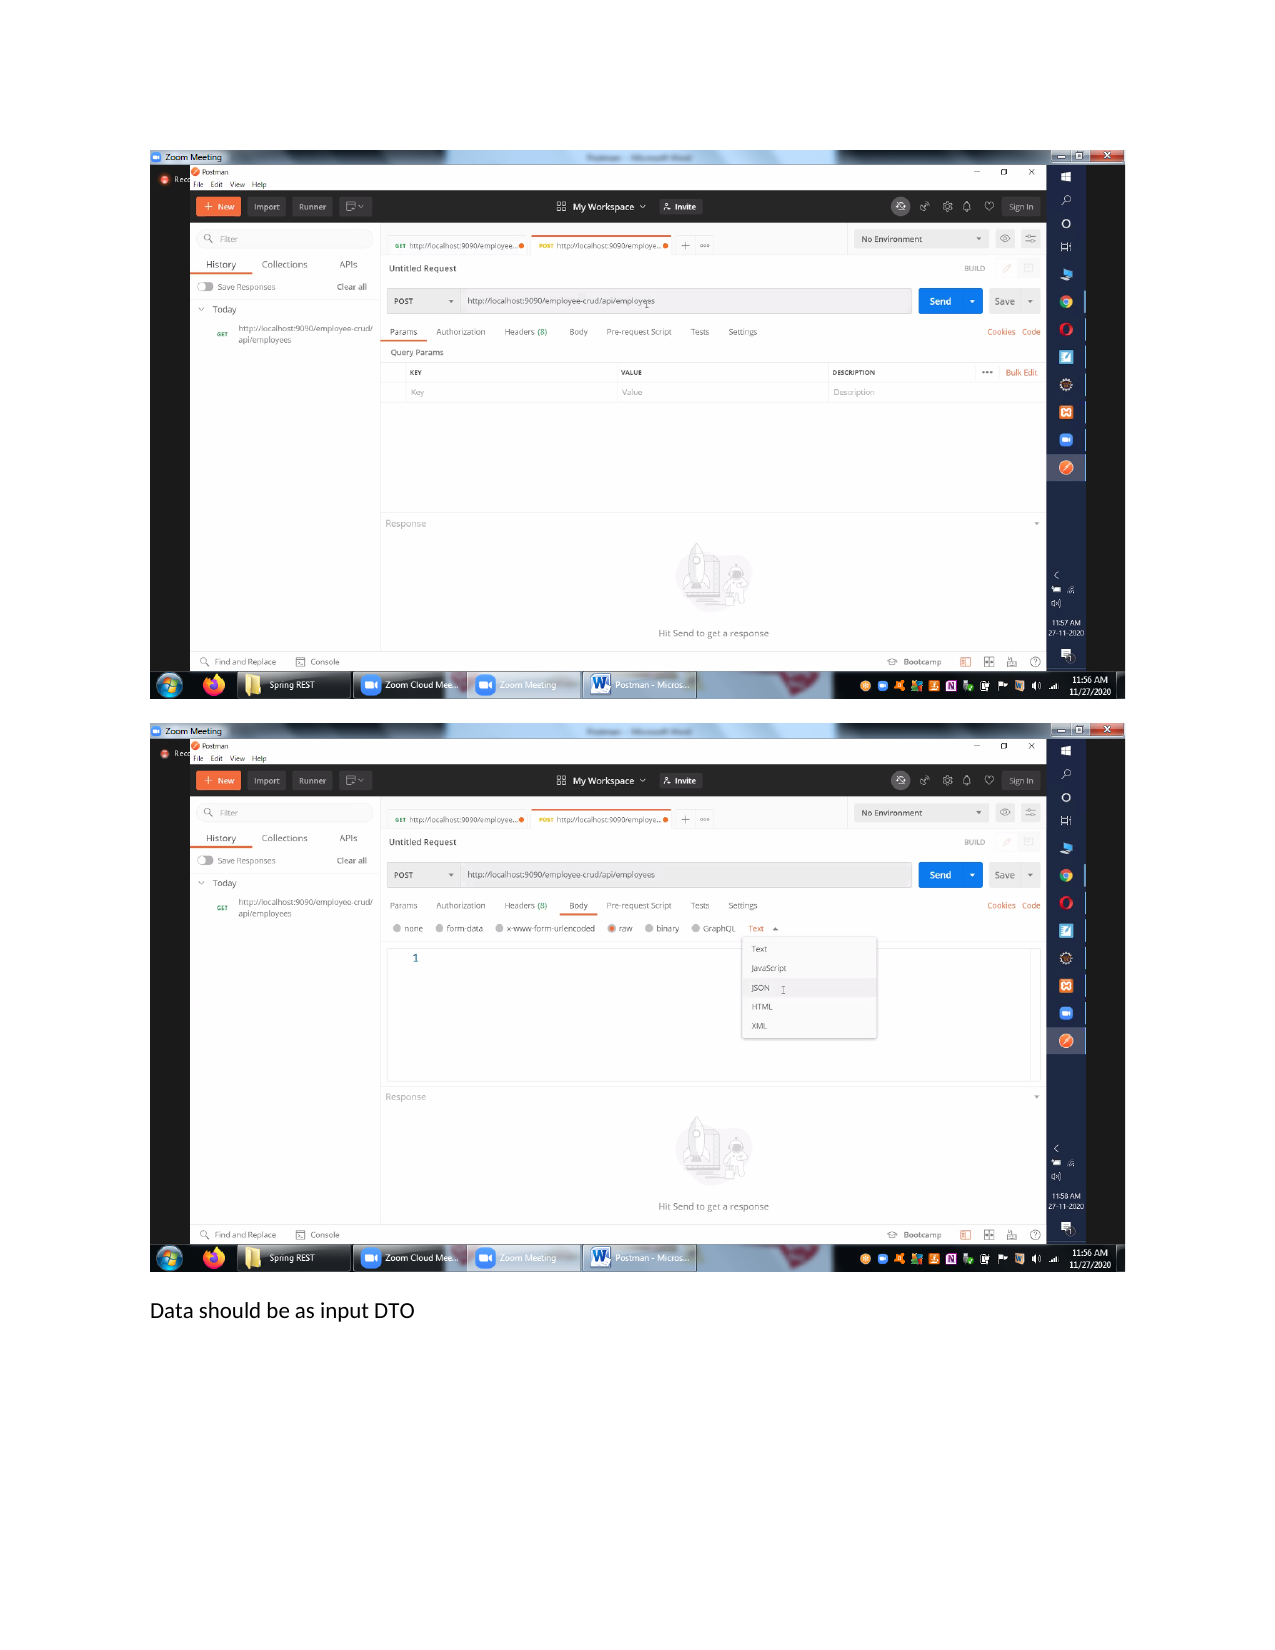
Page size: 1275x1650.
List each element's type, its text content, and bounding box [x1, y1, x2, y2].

picture [150, 723, 1125, 1272]
text Data should be as input DTO [150, 1296, 1125, 1324]
picture [150, 150, 1125, 699]
